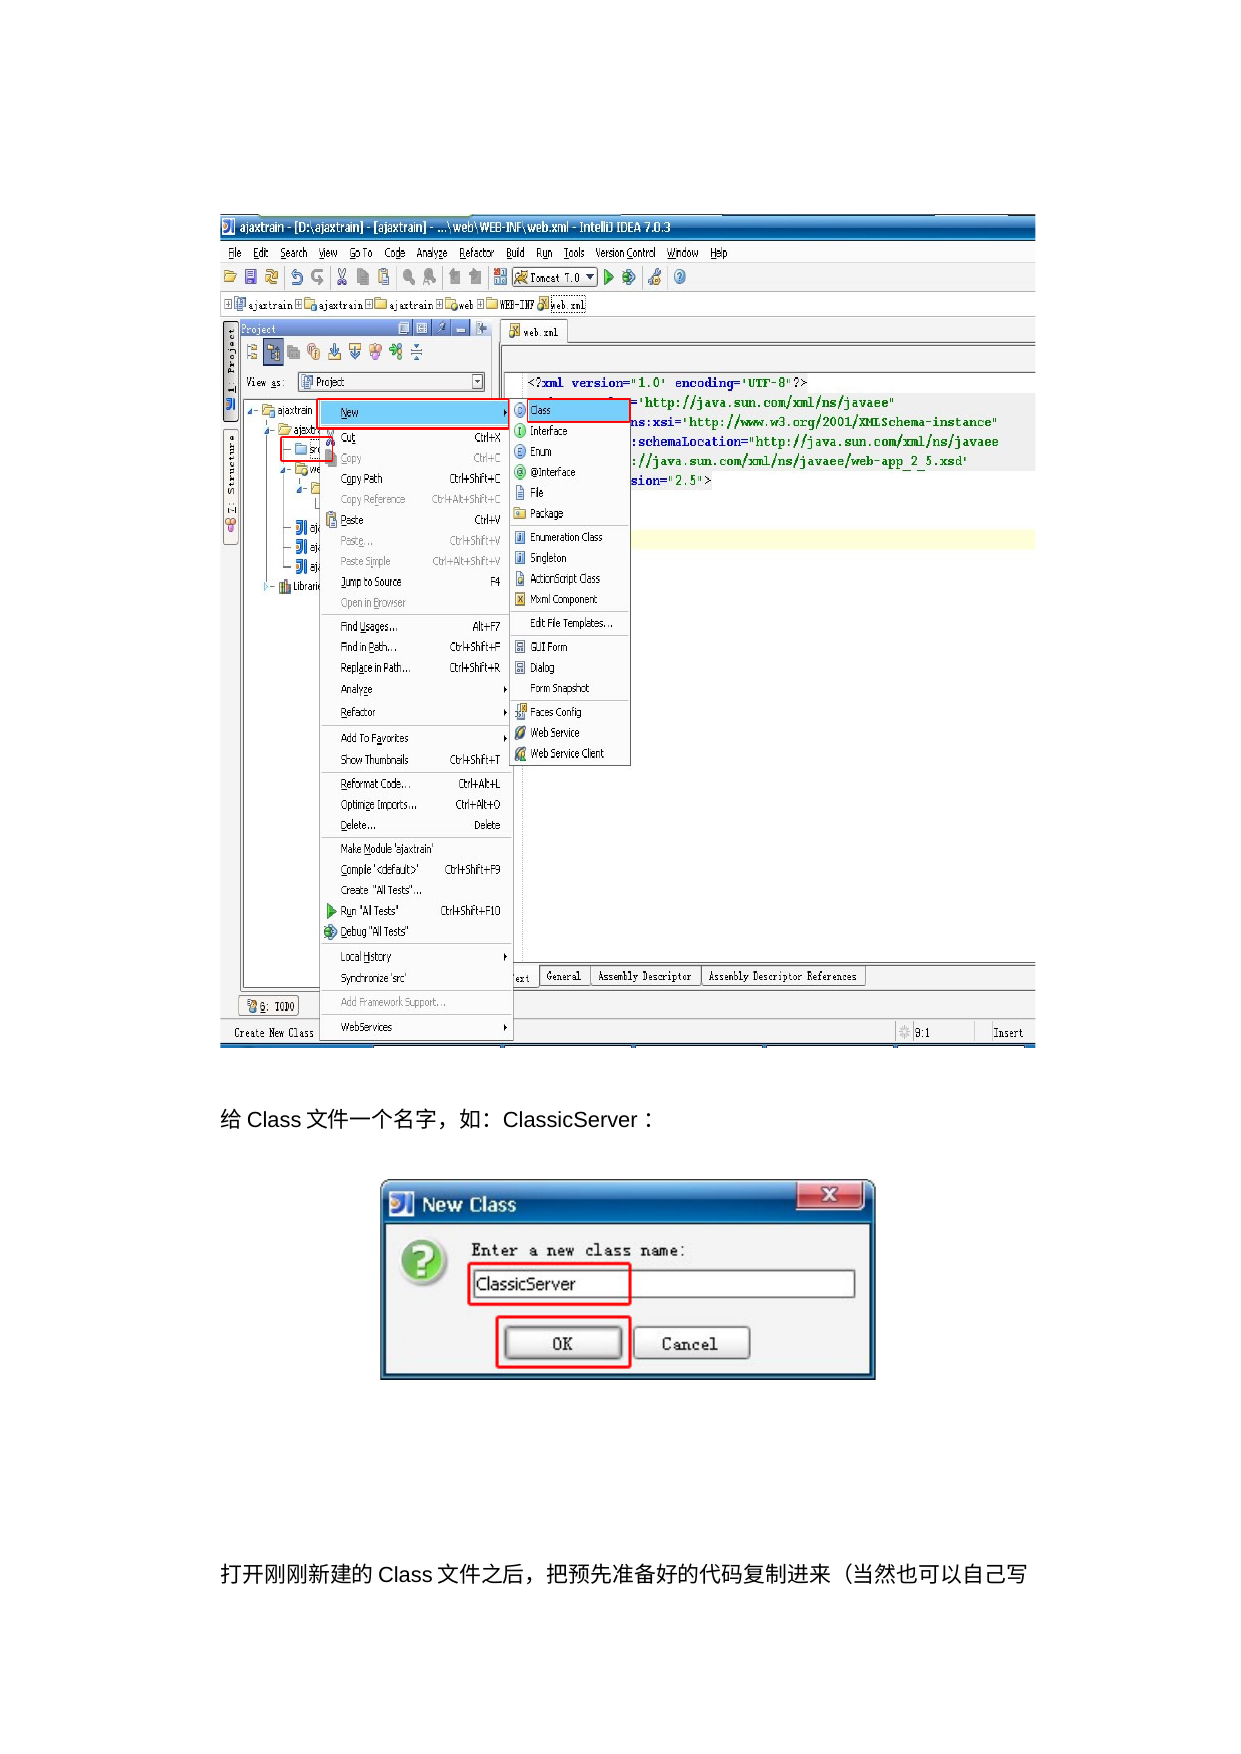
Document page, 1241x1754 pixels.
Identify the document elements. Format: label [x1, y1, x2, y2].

picture [380, 1179, 876, 1380]
table_cell [205, 162, 1035, 1589]
picture [220, 214, 1036, 1048]
